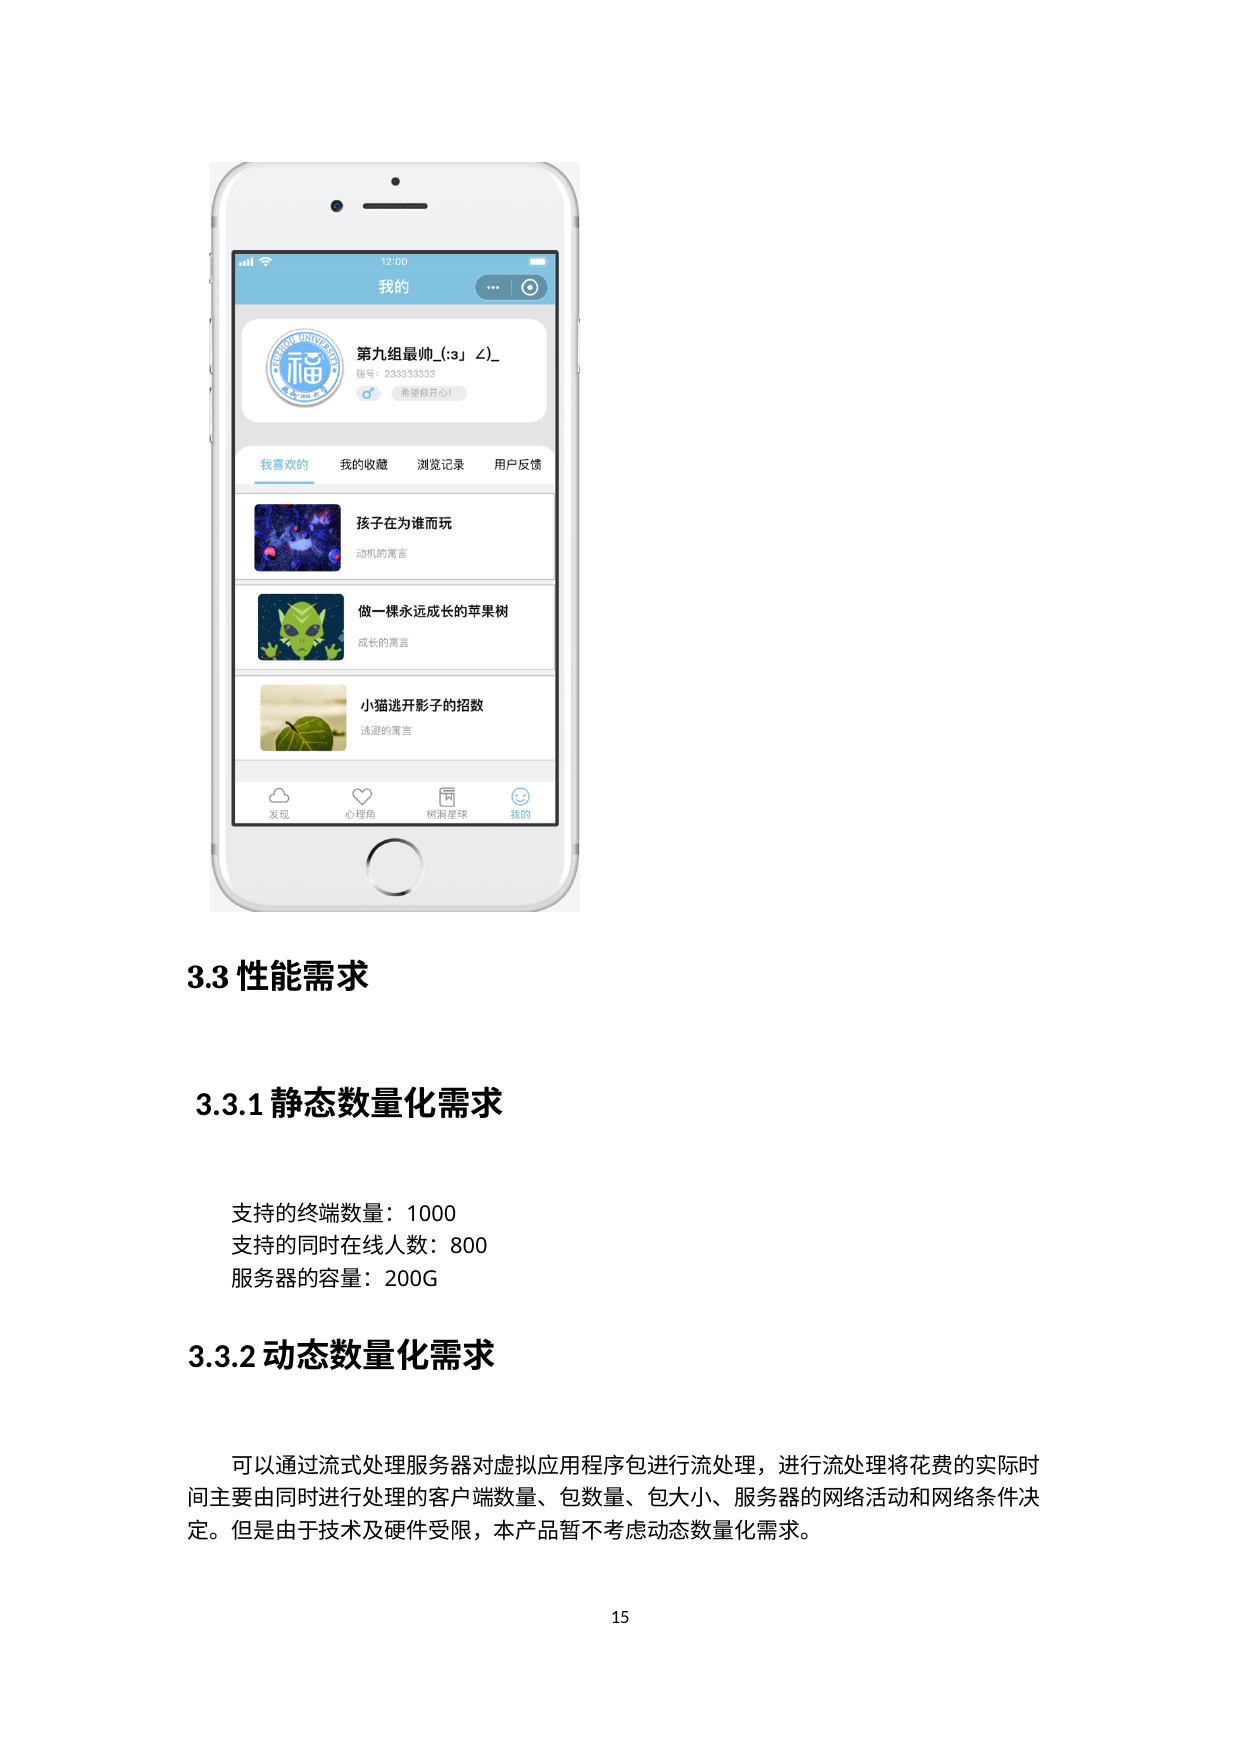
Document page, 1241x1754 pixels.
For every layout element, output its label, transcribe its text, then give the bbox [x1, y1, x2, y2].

subtitle 3.3.1静态数量化需求 [187, 1068, 1053, 1133]
subtitle 3.3性能需求 [187, 941, 1053, 1006]
text 可以通过流式处理服务器对虚拟应用程序包进行流处理，进行流处理将花费的实际时间主要由同时进行处理的客户端数量、包数量、包大小、服务器的网络活动和网络条件决定。但是由于技术及硬件受限，本产品暂不考虑动态数量化需求。 [187, 1447, 1053, 1545]
text 支持的同时在线人数：800 [187, 1228, 1053, 1261]
subtitle 3.3.2动态数量化需求 [187, 1320, 1053, 1385]
picture [209, 162, 580, 912]
text 支持的终端数量：1000 [187, 1196, 1053, 1228]
text 服务器的容量：200G [187, 1261, 1053, 1293]
